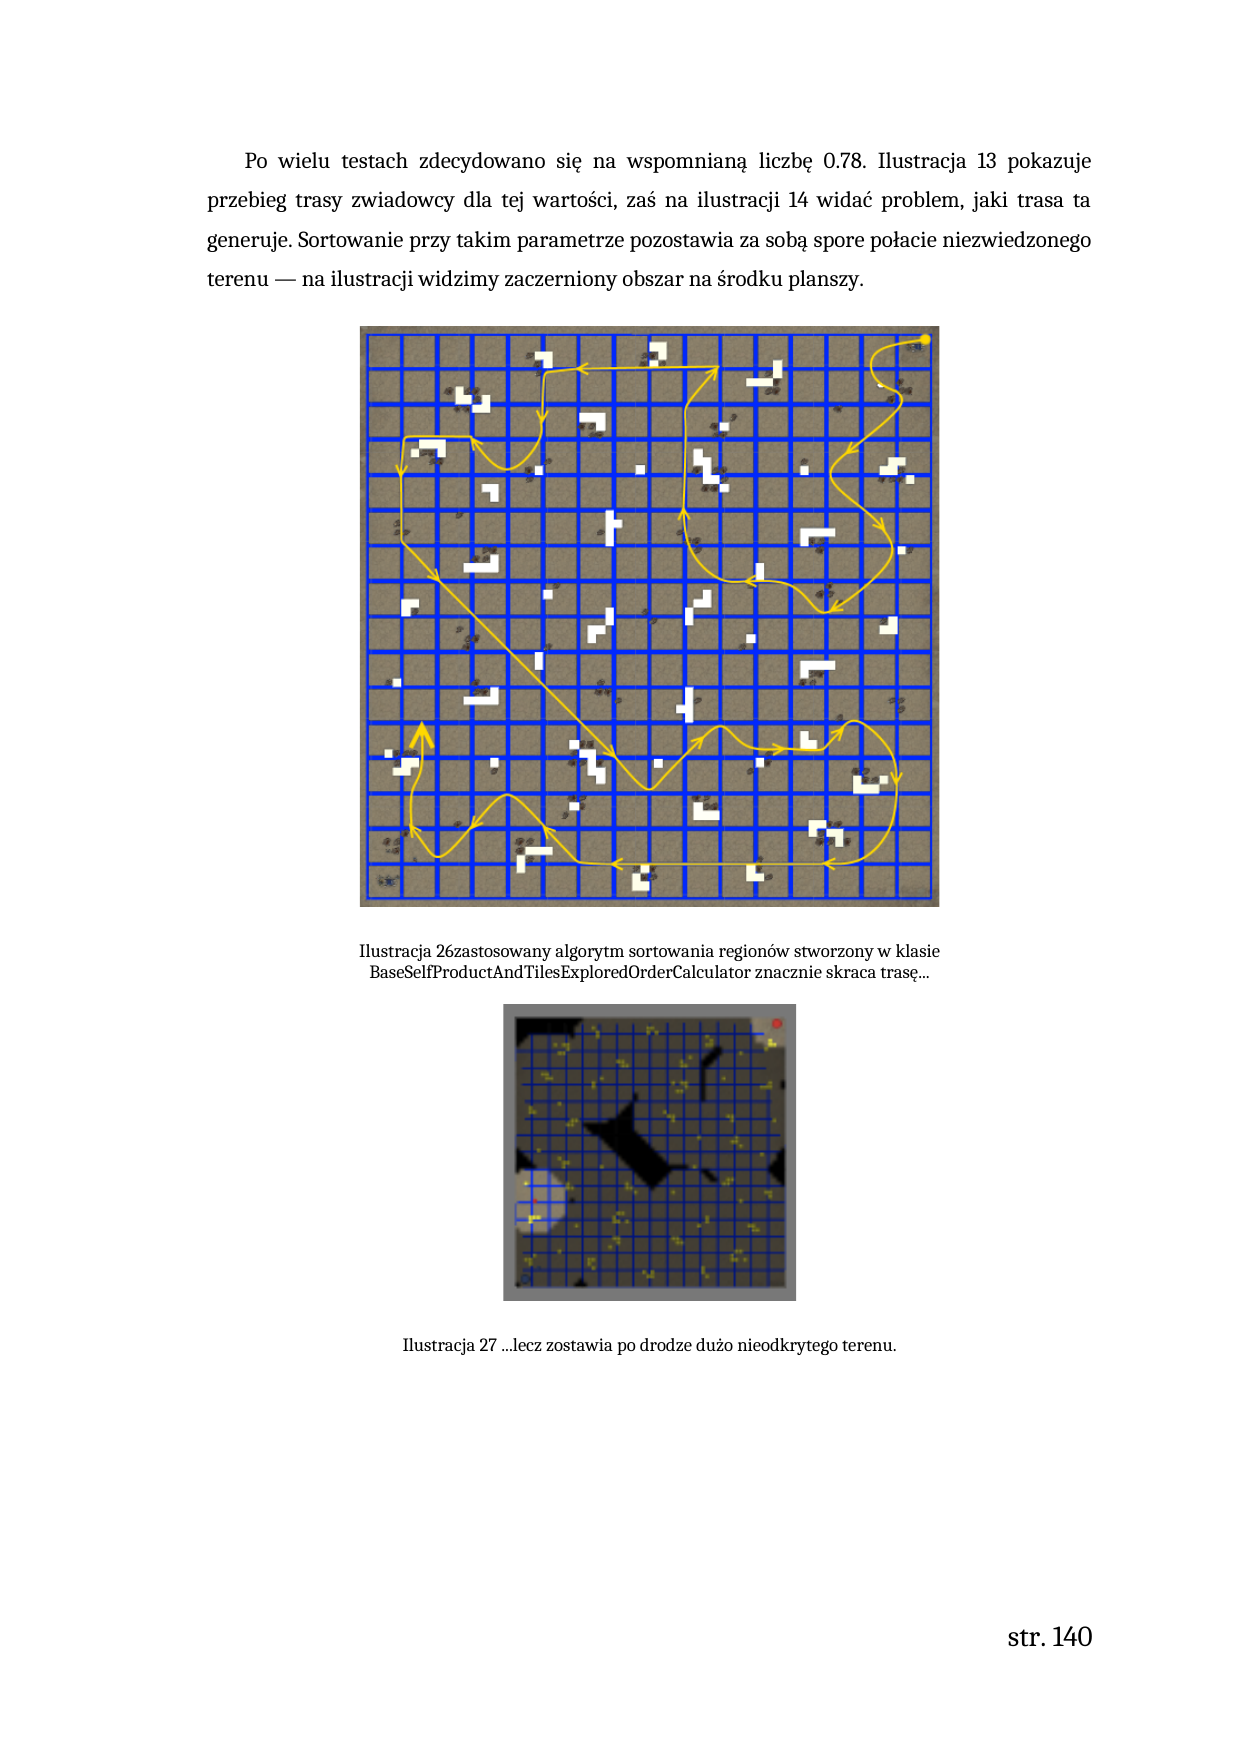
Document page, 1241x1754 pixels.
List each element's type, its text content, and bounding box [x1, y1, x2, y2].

picture [503, 1004, 797, 1301]
picture [359, 326, 940, 907]
text Po wielu testach zdecydowano się na wspomnianą liczbę 0.78. Ilustracja 13 pokazuje przebieg trasy zwiadowcy dla tej wartości, zaś na ilustracji 14 widać problem, jaki trasa ta generuje. Sortowanie przy takim parametrze pozostawia za sobą spore połacie niezwiedzonego terenu — na ilustracji widzimy zaczerniony obszar na środku planszy. [207, 148, 1092, 292]
